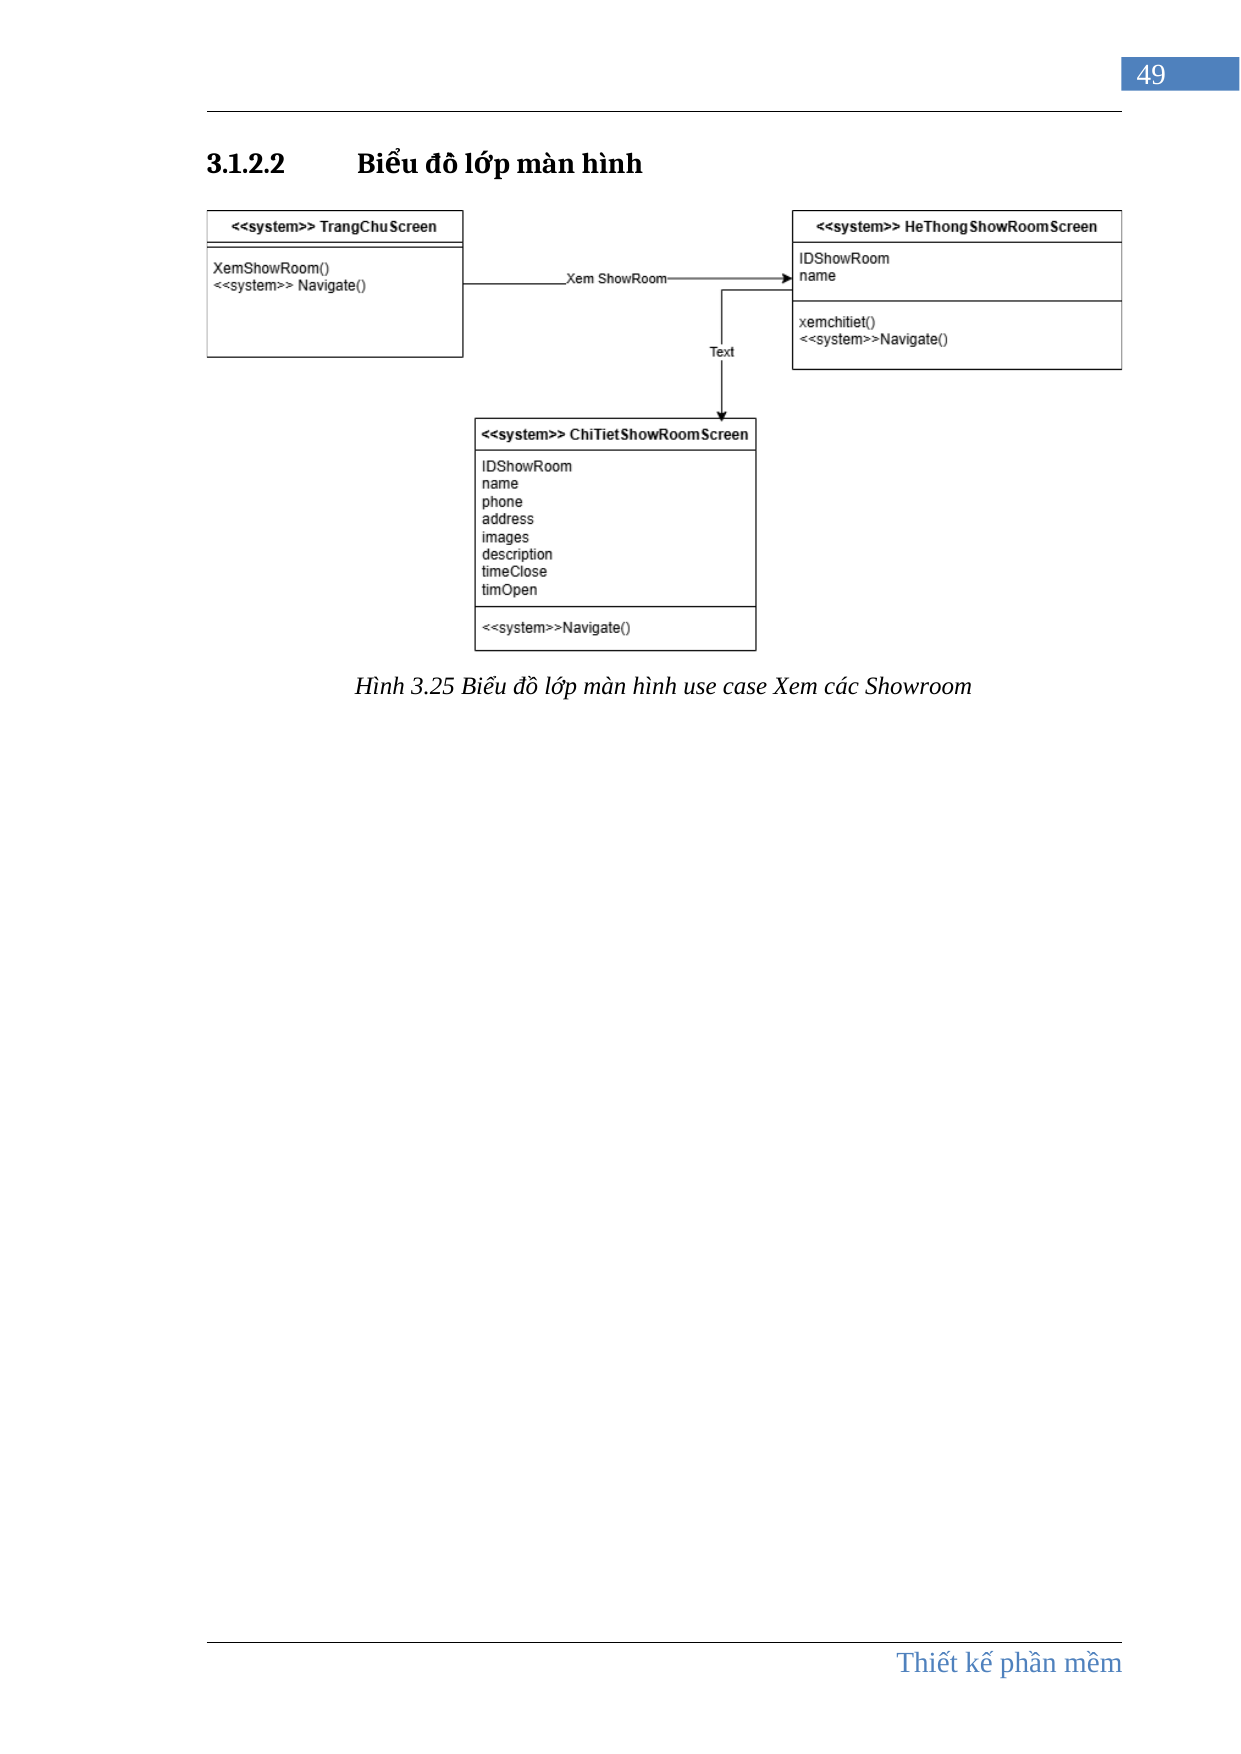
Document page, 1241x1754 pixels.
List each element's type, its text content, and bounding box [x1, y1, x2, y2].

subtitle Biểu đồ lớp màn hình [207, 148, 1122, 181]
picture [206, 210, 1123, 655]
